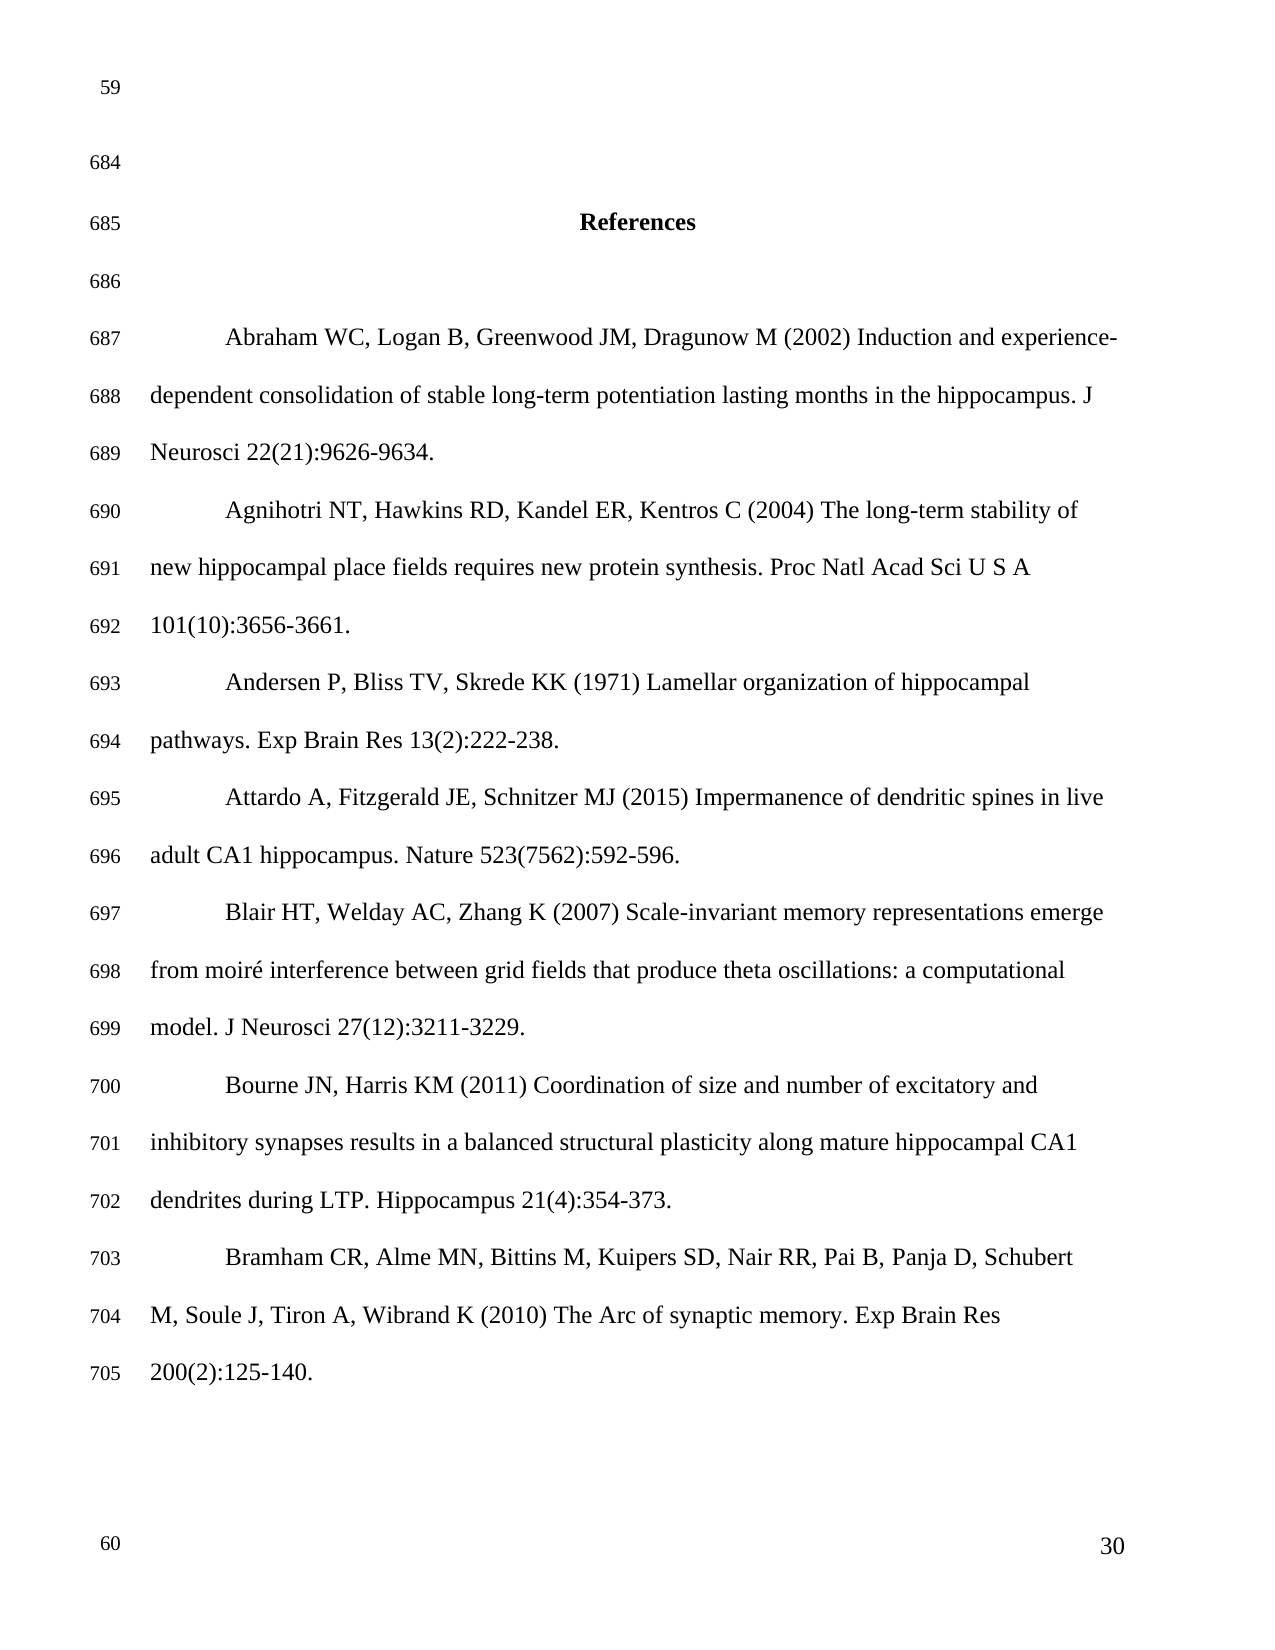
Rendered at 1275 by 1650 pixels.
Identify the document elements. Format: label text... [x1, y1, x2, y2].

text Bramham CR, Alme MN, Bittins M, Kuipers SD, Nair RR, Pai B, Panja D, Schubert M, Soule J, Tiron A, Wibrand K (2010) The Arc of synaptic memory. Exp Brain Res 200(2):125-140. [150, 1242, 1125, 1386]
text References [150, 207, 1125, 236]
text Blair HT, Welday AC, Zhang K (2007) Scale-invariant memory representations emerge from moiré interference between grid fields that produce theta oscillations: a computational model. J Neurosci 27(12):3211-3229. [150, 897, 1125, 1041]
text Bourne JN, Harris KM (2011) Coordination of size and number of excitatory and inhibitory synapses results in a balanced structural plasticity along mature hippocampal CA1 dendrites during LTP. Hippocampus 21(4):354-373. [150, 1070, 1125, 1214]
text Agnihotri NT, Hawkins RD, Kandel ER, Kentros C (2004) The long-term stability of new hippocampal place fields requires new protein synthesis. Proc Natl Acad Sci U S A 101(10):3656-3661. [150, 495, 1125, 639]
text Abraham WC, Logan B, Greenwood JM, Dragunow M (2002) Induction and experience-dependent consolidation of stable long-term potentiation lasting months in the hippocampus. J Neurosci 22(21):9626-9634. [150, 322, 1125, 466]
text Andersen P, Bliss TV, Skrede KK (1971) Lamellar organization of hippocampal pathways. Exp Brain Res 13(2):222-238. [150, 667, 1125, 754]
text Attardo A, Fitzgerald JE, Schnitzer MJ (2015) Impermanence of dendritic spines in live adult CA1 hippocampus. Nature 523(7562):592-596. [150, 782, 1125, 869]
